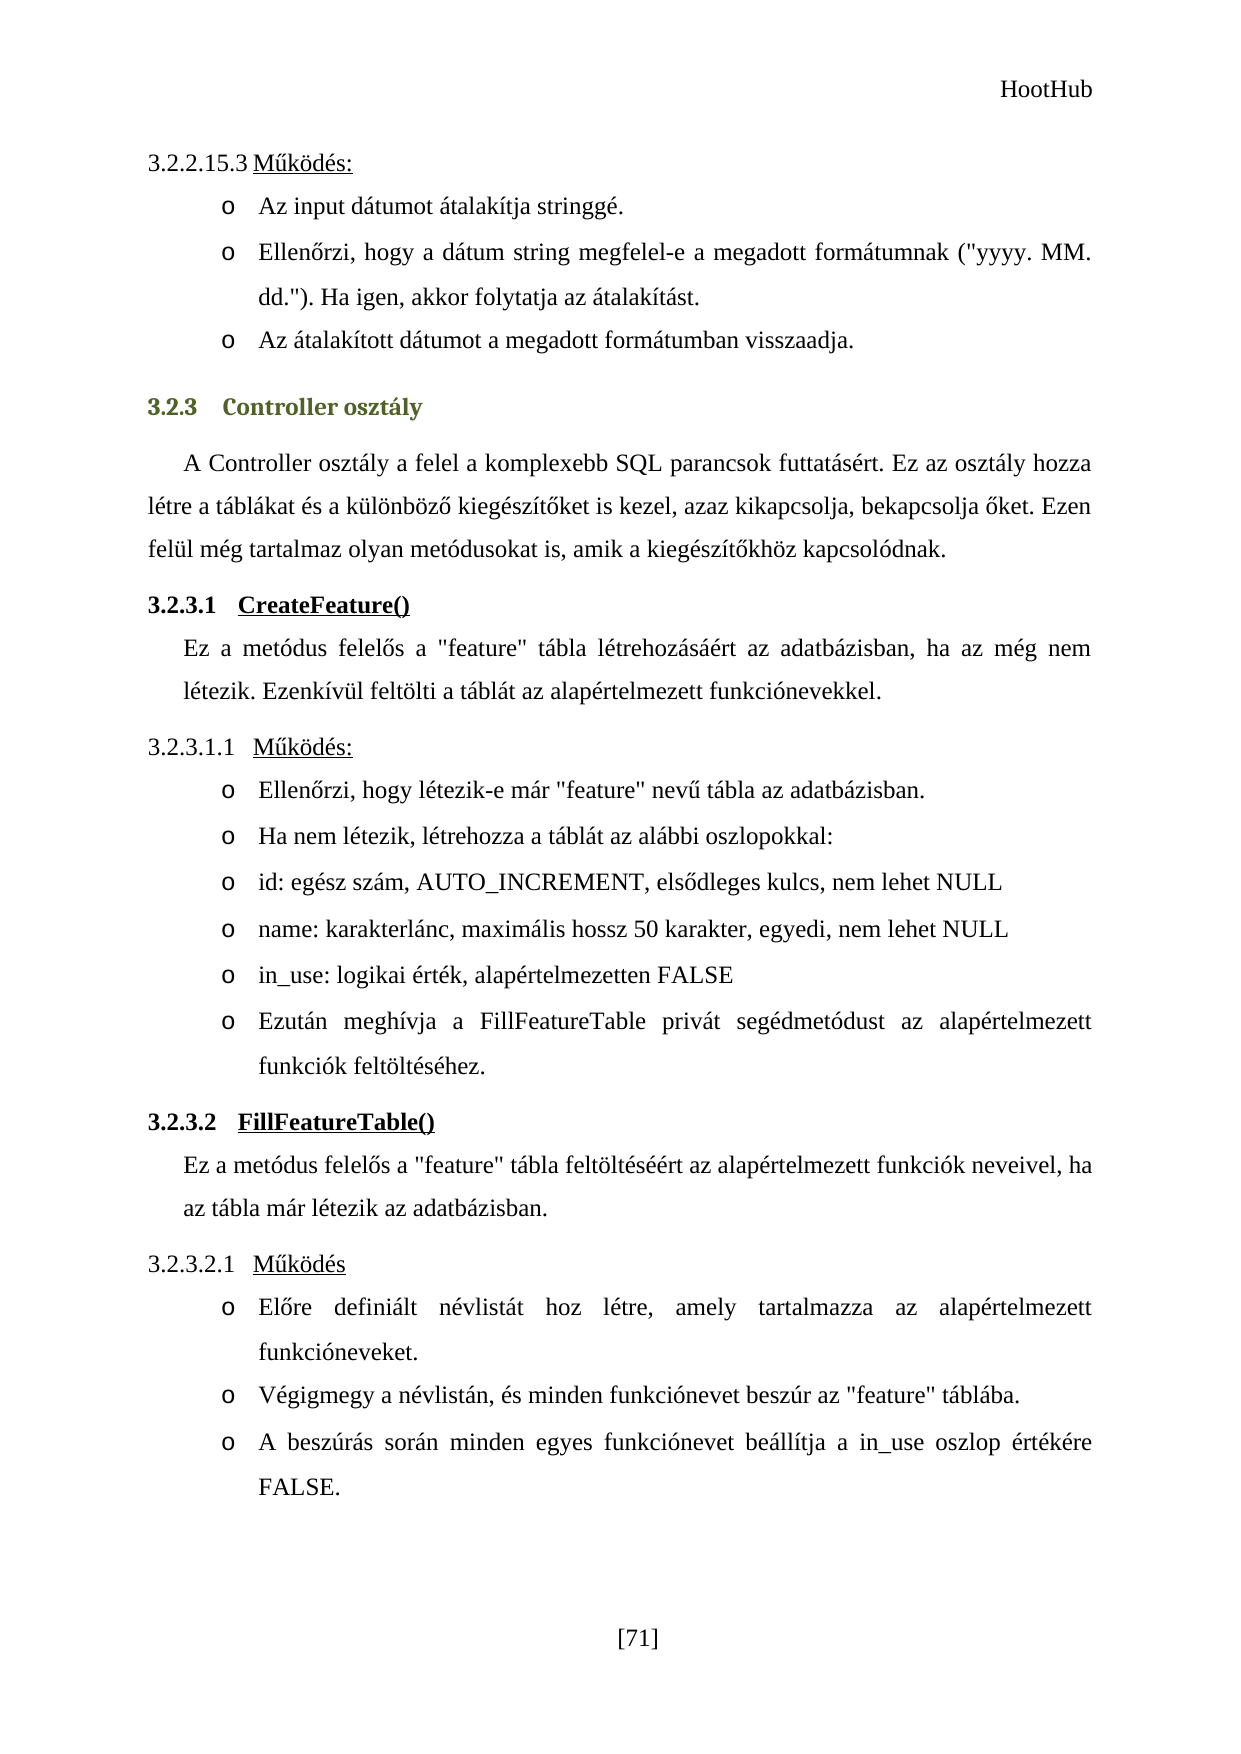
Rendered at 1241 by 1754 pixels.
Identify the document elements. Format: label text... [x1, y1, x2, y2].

list Ha nem létezik, létrehozza a táblát az alábbi oszlopokkal: [221, 821, 1093, 852]
list in_use: logikai érték, alapértelmezetten FALSE [221, 960, 1093, 991]
text A Controller osztály a felel a komplexebb SQL parancsok futtatásért. Ez az osztály hozza létre a táblákat és a különböző kiegészítőket is kezel, azaz kikapcsolja, bekapcsolja őket. Ezen felül még tartalmaz olyan metódusokat is, amik a kiegészítőkhöz kapcsolódnak. [148, 448, 1093, 563]
list Ezután meghívja a FillFeatureTable privát segédmetódust az alapértelmezett funkciók feltöltéséhez. [221, 1006, 1093, 1080]
text Ez a metódus felelős a "feature" tábla feltöltéséért az alapértelmezett funkciók neveivel, ha az tábla már létezik az adatbázisban. [183, 1150, 1093, 1222]
subtitle FillFeatureTable() [148, 1107, 1093, 1136]
subtitle Működés: [148, 732, 1093, 761]
subtitle CreateFeature() [148, 590, 1093, 619]
subtitle Controller osztály [148, 392, 1093, 421]
list name: karakterlánc, maximális hossz 50 karakter, egyedi, nem lehet NULL [221, 914, 1093, 944]
list Végigmegy a névlistán, és minden funkciónevet beszúr az "feature" táblába. [221, 1380, 1093, 1411]
list Az átalakított dátumot a megadott formátumban visszaadja. [221, 325, 1093, 356]
subtitle Működés [148, 1249, 1093, 1278]
list Az input dátumot átalakítja stringgé. [221, 191, 1093, 222]
list A beszúrás során minden egyes funkciónevet beállítja a in_use oszlop értékére FALSE. [221, 1427, 1093, 1501]
subtitle Működés: [148, 148, 1093, 176]
list Ellenőrzi, hogy a dátum string megfelel-e a megadott formátumnak ("yyyy. MM. dd."). Ha igen, akkor folytatja az átalakítást. [221, 237, 1093, 311]
list id: egész szám, AUTO_INCREMENT, elsődleges kulcs, nem lehet NULL [221, 867, 1093, 898]
list Ellenőrzi, hogy létezik-e már "feature" nevű tábla az adatbázisban. [221, 775, 1093, 806]
list Előre definiált névlistát hoz létre, amely tartalmazza az alapértelmezett funkcióneveket. [221, 1292, 1093, 1366]
text Ez a metódus felelős a "feature" tábla létrehozásáért az adatbázisban, ha az még nem létezik. Ezenkívül feltölti a táblát az alapértelmezett funkciónevekkel. [183, 633, 1093, 705]
